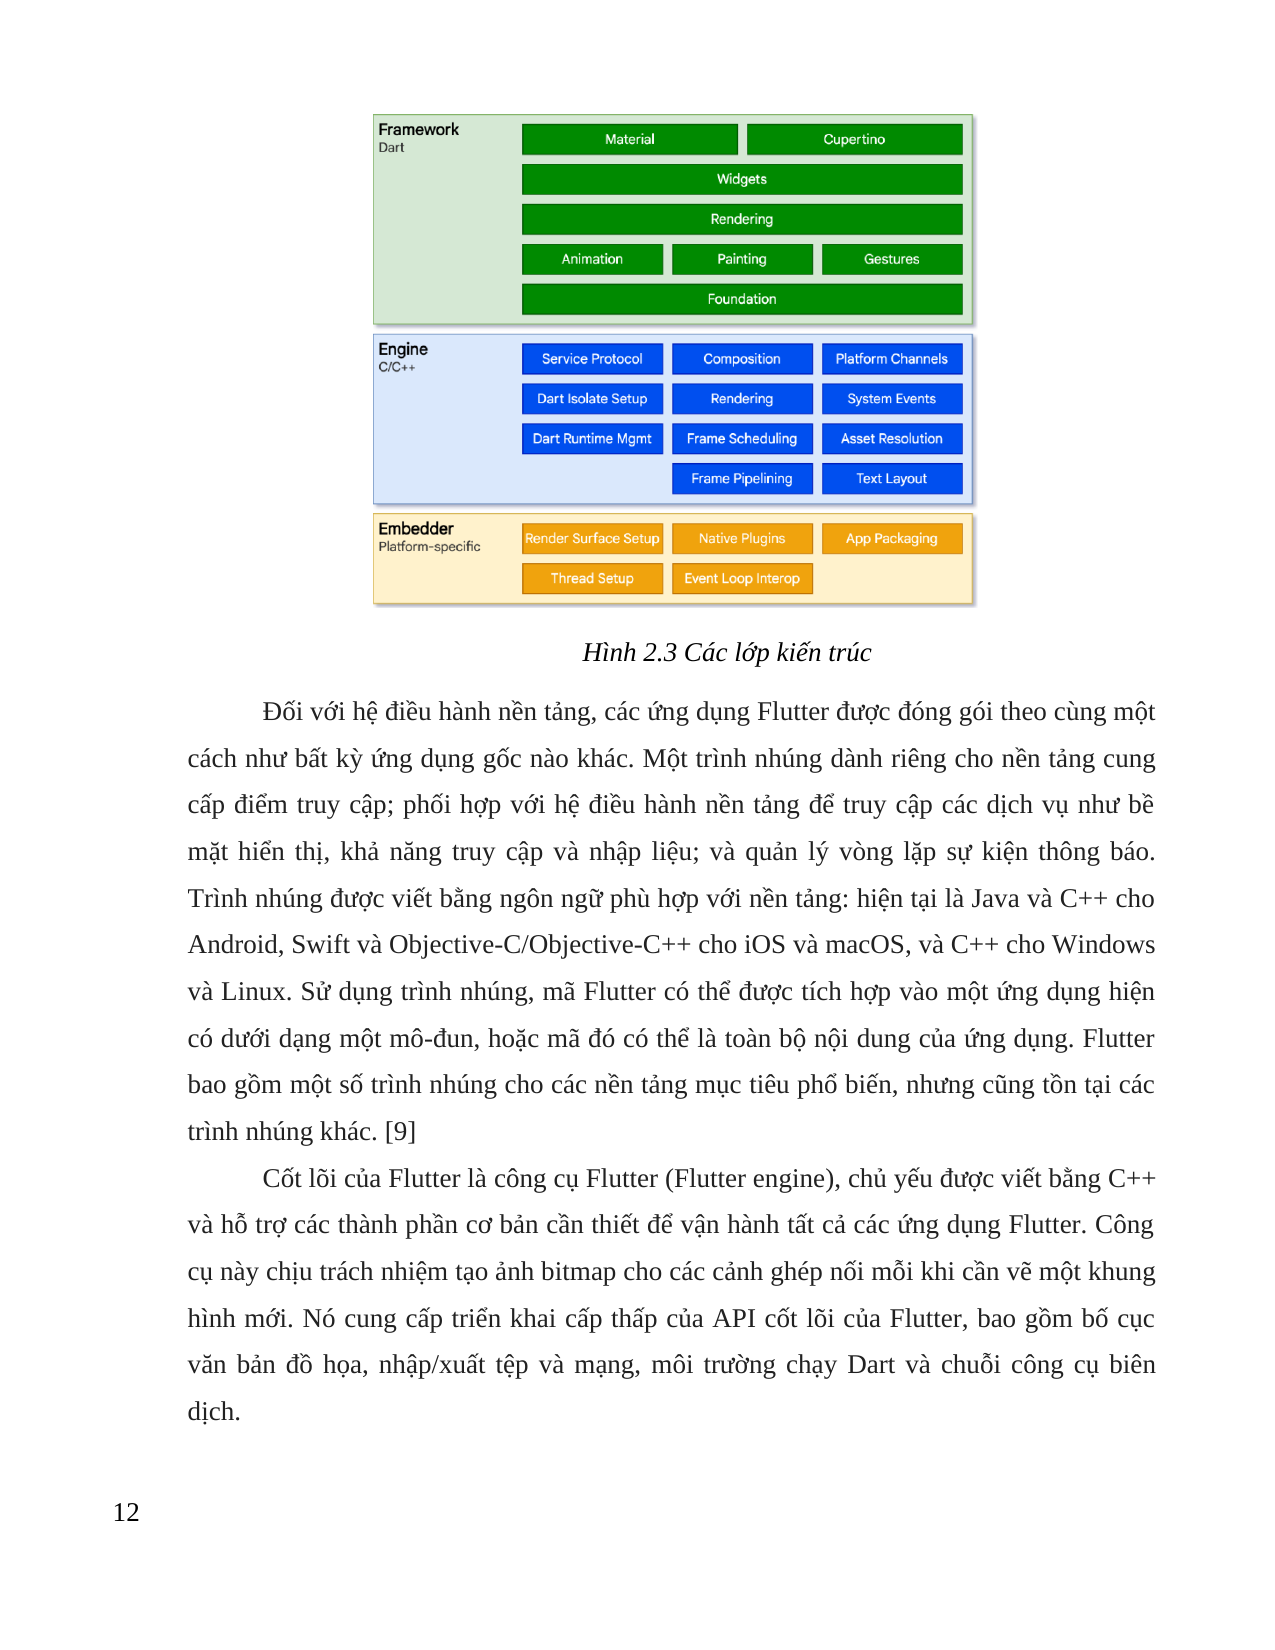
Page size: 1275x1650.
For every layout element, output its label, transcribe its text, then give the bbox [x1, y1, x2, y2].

picture [365, 110, 978, 608]
text Cốt lõi của Flutter là công cụ Flutter (Flutter engine), chủ yếu được viết bằng C++ và hỗ trợ các thành phần cơ bản cần thiết để vận hành tất cả các ứng dụng Flutter. Công cụ này chịu trách nhiệm tạo ảnh bitmap cho các cảnh ghép nối mỗi khi cần vẽ một khung hình mới. Nó cung cấp triển khai cấp thấp của API cốt lõi của Flutter, bao gồm bố cục văn bản đồ họa, nhập/xuất tệp và mạng, môi trường chạy Dart và chuỗi công cụ biên dịch. [187, 1222, 1157, 1308]
text Cốt lõi của Flutter là công cụ Flutter (Flutter engine), chủ yếu được viết bằng C++ và hỗ trợ các thành phần cơ bản cần thiết để vận hành tất cả các ứng dụng Flutter. Công cụ này chịu trách nhiệm tạo ảnh bitmap cho các cảnh ghép nối mỗi khi cần vẽ một khung hình mới. Nó cung cấp triển khai cấp thấp của API cốt lõi của Flutter, bao gồm bố cục văn bản đồ họa, nhập/xuất tệp và mạng, môi trường chạy Dart và chuỗi công cụ biên dịch. [187, 1162, 1157, 1221]
text Đối với hệ điều hành nền tảng, các ứng dụng Flutter được đóng gói theo cùng một cách như bất kỳ ứng dụng gốc nào khác. Một trình nhúng dành riêng cho nền tảng cung cấp điểm truy cập; phối hợp với hệ điều hành nền tảng để truy cập các dịch vụ như bề mặt hiển thị, khả năng truy cập và nhập liệu; và quản lý vòng lặp sự kiện thông báo. Trình nhúng được viết bằng ngôn ngữ phù hợp với nền tảng: hiện tại là Java và C++ cho Android, Swift và Objective-C/Objective-C++ cho iOS và macOS, và C++ cho Windows và Linux. Sử dụng trình nhúng, mã Flutter có thể được tích hợp vào một ứng dụng hiện có dưới dạng một mô-đun, hoặc mã đó có thể là toàn bộ nội dung của ứng dụng. Flutter bao gồm một số trình nhúng cho các nền tảng mục tiêu phổ biến, nhưng cũng tồn tại các trình nhúng khác. [9] [187, 893, 1157, 952]
text Cốt lõi của Flutter là công cụ Flutter (Flutter engine), chủ yếu được viết bằng C++ và hỗ trợ các thành phần cơ bản cần thiết để vận hành tất cả các ứng dụng Flutter. Công cụ này chịu trách nhiệm tạo ảnh bitmap cho các cảnh ghép nối mỗi khi cần vẽ một khung hình mới. Nó cung cấp triển khai cấp thấp của API cốt lõi của Flutter, bao gồm bố cục văn bản đồ họa, nhập/xuất tệp và mạng, môi trường chạy Dart và chuỗi công cụ biên dịch. [187, 1309, 1157, 1361]
text Đối với hệ điều hành nền tảng, các ứng dụng Flutter được đóng gói theo cùng một cách như bất kỳ ứng dụng gốc nào khác. Một trình nhúng dành riêng cho nền tảng cung cấp điểm truy cập; phối hợp với hệ điều hành nền tảng để truy cập các dịch vụ như bề mặt hiển thị, khả năng truy cập và nhập liệu; và quản lý vòng lặp sự kiện thông báo. Trình nhúng được viết bằng ngôn ngữ phù hợp với nền tảng: hiện tại là Java và C++ cho Android, Swift và Objective-C/Objective-C++ cho iOS và macOS, và C++ cho Windows và Linux. Sử dụng trình nhúng, mã Flutter có thể được tích hợp vào một ứng dụng hiện có dưới dạng một mô-đun, hoặc mã đó có thể là toàn bộ nội dung của ứng dụng. Flutter bao gồm một số trình nhúng cho các nền tảng mục tiêu phổ biến, nhưng cũng tồn tại các trình nhúng khác. [9] [187, 695, 1157, 889]
text Đối với hệ điều hành nền tảng, các ứng dụng Flutter được đóng gói theo cùng một cách như bất kỳ ứng dụng gốc nào khác. Một trình nhúng dành riêng cho nền tảng cung cấp điểm truy cập; phối hợp với hệ điều hành nền tảng để truy cập các dịch vụ như bề mặt hiển thị, khả năng truy cập và nhập liệu; và quản lý vòng lặp sự kiện thông báo. Trình nhúng được viết bằng ngôn ngữ phù hợp với nền tảng: hiện tại là Java và C++ cho Android, Swift và Objective-C/Objective-C++ cho iOS và macOS, và C++ cho Windows và Linux. Sử dụng trình nhúng, mã Flutter có thể được tích hợp vào một ứng dụng hiện có dưới dạng một mô-đun, hoặc mã đó có thể là toàn bộ nội dung của ứng dụng. Flutter bao gồm một số trình nhúng cho các nền tảng mục tiêu phổ biến, nhưng cũng tồn tại các trình nhúng khác. [9] [187, 1075, 1157, 1146]
text Cốt lõi của Flutter là công cụ Flutter (Flutter engine), chủ yếu được viết bằng C++ và hỗ trợ các thành phần cơ bản cần thiết để vận hành tất cả các ứng dụng Flutter. Công cụ này chịu trách nhiệm tạo ảnh bitmap cho các cảnh ghép nối mỗi khi cần vẽ một khung hình mới. Nó cung cấp triển khai cấp thấp của API cốt lõi của Flutter, bao gồm bố cục văn bản đồ họa, nhập/xuất tệp và mạng, môi trường chạy Dart và chuỗi công cụ biên dịch. [187, 1362, 1157, 1426]
text Hình 2.3 Các lớp kiến trúc [300, 636, 1157, 667]
text Đối với hệ điều hành nền tảng, các ứng dụng Flutter được đóng gói theo cùng một cách như bất kỳ ứng dụng gốc nào khác. Một trình nhúng dành riêng cho nền tảng cung cấp điểm truy cập; phối hợp với hệ điều hành nền tảng để truy cập các dịch vụ như bề mặt hiển thị, khả năng truy cập và nhập liệu; và quản lý vòng lặp sự kiện thông báo. Trình nhúng được viết bằng ngôn ngữ phù hợp với nền tảng: hiện tại là Java và C++ cho Android, Swift và Objective-C/Objective-C++ cho iOS và macOS, và C++ cho Windows và Linux. Sử dụng trình nhúng, mã Flutter có thể được tích hợp vào một ứng dụng hiện có dưới dạng một mô-đun, hoặc mã đó có thể là toàn bộ nội dung của ứng dụng. Flutter bao gồm một số trình nhúng cho các nền tảng mục tiêu phổ biến, nhưng cũng tồn tại các trình nhúng khác. [9] [187, 989, 1157, 1074]
